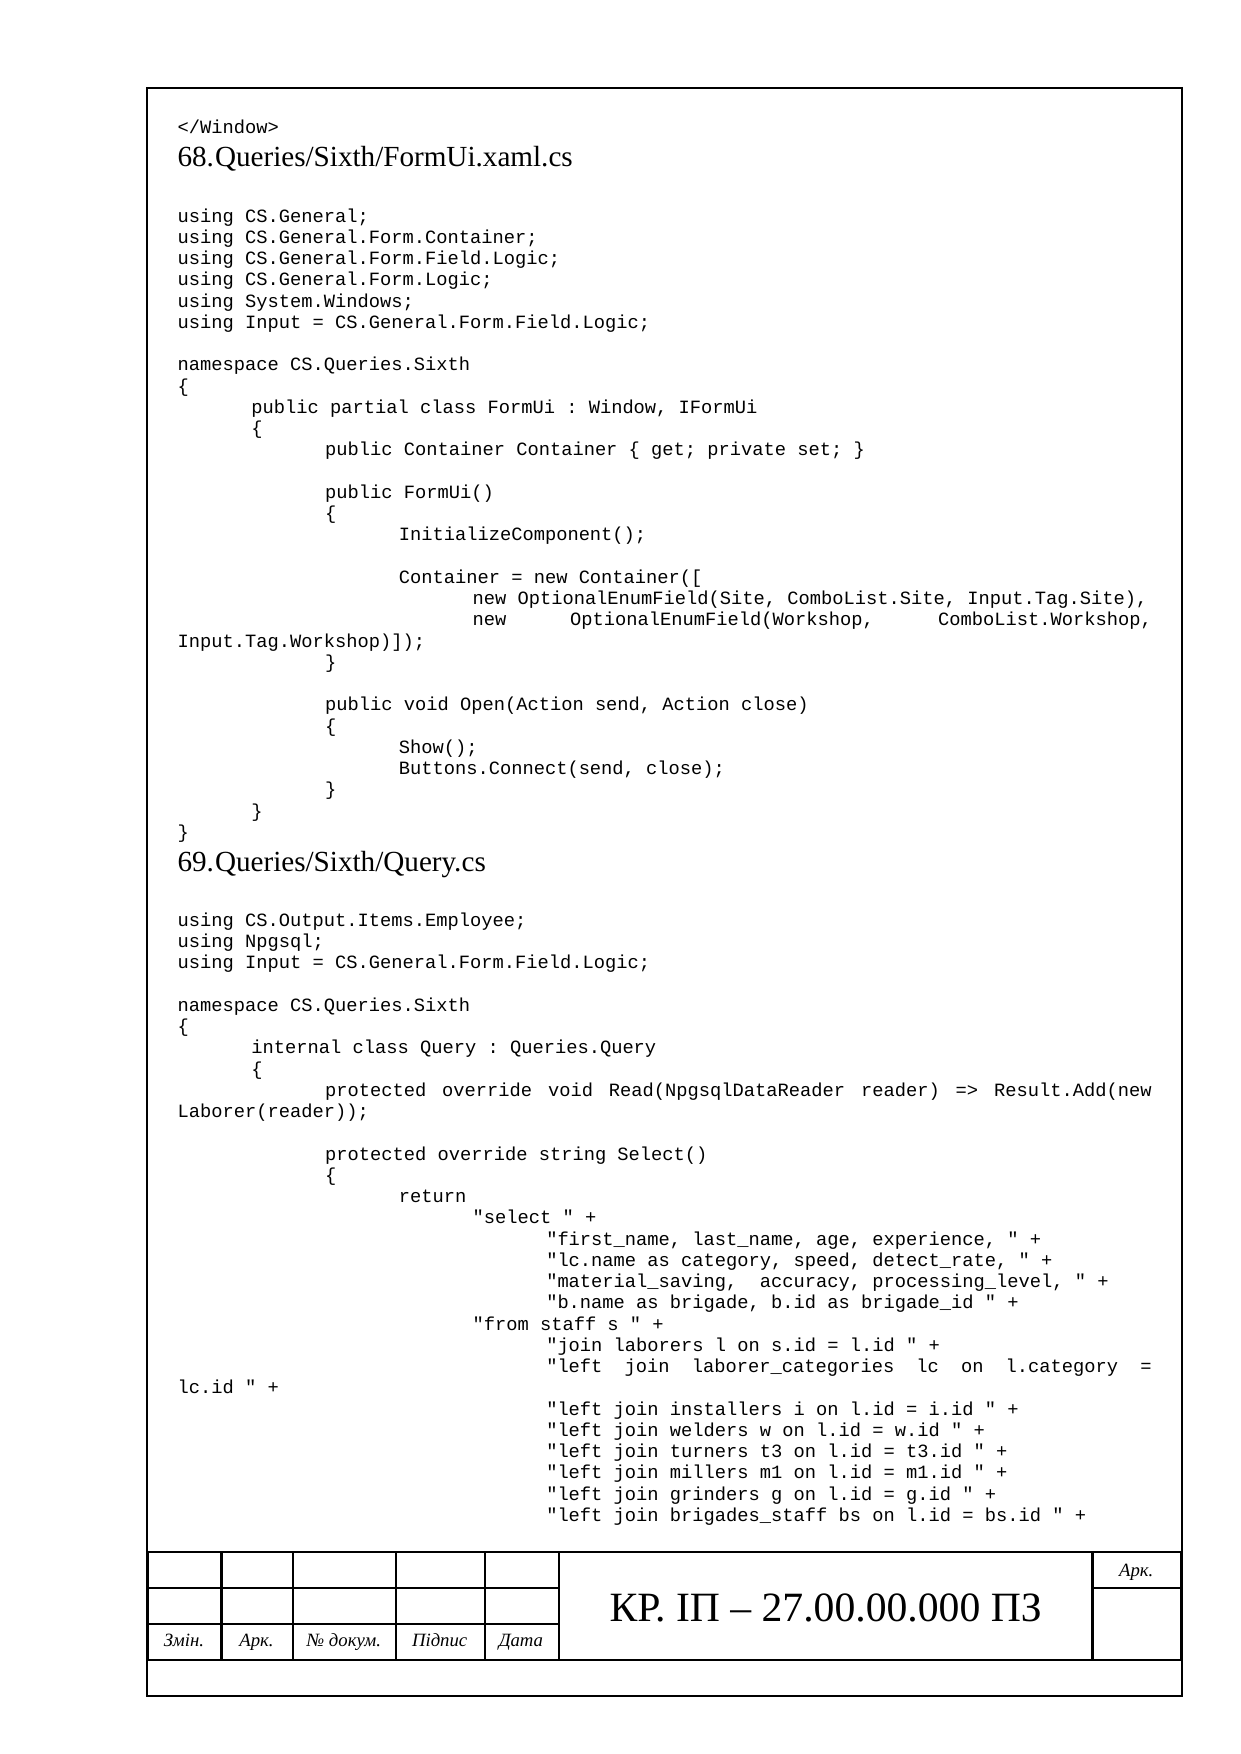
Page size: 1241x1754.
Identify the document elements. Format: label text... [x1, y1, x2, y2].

text protected override string Select() [177, 1144, 1152, 1166]
text public Container Container { get; private set; } [177, 440, 1152, 461]
text "from staff s " + [177, 1314, 1152, 1336]
text public partial class FormUi : Window, IFormUi [177, 398, 1152, 419]
text } [177, 801, 1152, 823]
text using Input = CS.General.Form.Field.Logic; [177, 313, 1152, 334]
text using CS.General.Form.Field.Logic; [177, 249, 1152, 270]
text { [177, 1059, 1152, 1081]
text "left join grinders g on l.id = g.id " + [177, 1484, 1152, 1506]
text "select " + [177, 1208, 1152, 1229]
text internal class Query : Queries.Query [177, 1038, 1152, 1059]
text return [177, 1187, 1152, 1208]
text "lc.name as category, speed, detect_rate, " + [177, 1251, 1152, 1272]
text { [177, 504, 1152, 525]
text { [177, 716, 1152, 738]
text using CS.General.Form.Logic; [177, 270, 1152, 291]
text "left join laborer_categories lc on l.category = lc.id " + [177, 1357, 1152, 1399]
list Queries/Sixth/Query.cs [177, 844, 1152, 877]
text { [177, 1017, 1152, 1038]
text } [177, 823, 1152, 844]
text using System.Windows; [177, 291, 1152, 313]
text public void Open(Action send, Action close) [177, 695, 1152, 716]
text "join laborers l on s.id = l.id " + [177, 1336, 1152, 1357]
text new OptionalEnumField(Workshop, ComboList.Workshop, Input.Tag.Workshop)]); [177, 610, 1152, 653]
text InitializeComponent(); [177, 525, 1152, 546]
list Queries/Sixth/FormUi.xaml.cs [177, 139, 1152, 173]
text using CS.Output.Items.Employee; [177, 911, 1152, 932]
text } [177, 653, 1152, 674]
text "b.name as brigade, b.id as brigade_id " + [177, 1293, 1152, 1314]
text Container = new Container([ [177, 568, 1152, 589]
text "first_name, last_name, age, experience, " + [177, 1229, 1152, 1251]
text using CS.General.Form.Container; [177, 228, 1152, 249]
text } [177, 780, 1152, 801]
text using Input = CS.General.Form.Field.Logic; [177, 953, 1152, 974]
text Show(); [177, 738, 1152, 759]
text "left join welders w on l.id = w.id " + [177, 1421, 1152, 1442]
text { [177, 1166, 1152, 1187]
text </Window> [177, 118, 1152, 139]
text namespace CS.Queries.Sixth [177, 355, 1152, 376]
text protected override void Read(NpgsqlDataReader reader) => Result.Add(new Laborer(reader)); [177, 1081, 1152, 1123]
text "left join turners t3 on l.id = t3.id " + [177, 1442, 1152, 1463]
text namespace CS.Queries.Sixth [177, 996, 1152, 1017]
text public FormUi() [177, 483, 1152, 504]
text "left join millers m1 on l.id = m1.id " + [177, 1463, 1152, 1484]
text "left join installers i on l.id = i.id " + [177, 1399, 1152, 1421]
text { [177, 376, 1152, 398]
text "material_saving, accuracy, processing_level, " + [177, 1272, 1152, 1293]
text using CS.General; [177, 206, 1152, 228]
text Buttons.Connect(send, close); [177, 759, 1152, 780]
text new OptionalEnumField(Site, ComboList.Site, Input.Tag.Site), [177, 589, 1152, 610]
text using Npgsql; [177, 932, 1152, 953]
text { [177, 419, 1152, 440]
text "left join brigades_staff bs on l.id = bs.id " + [177, 1506, 1152, 1527]
